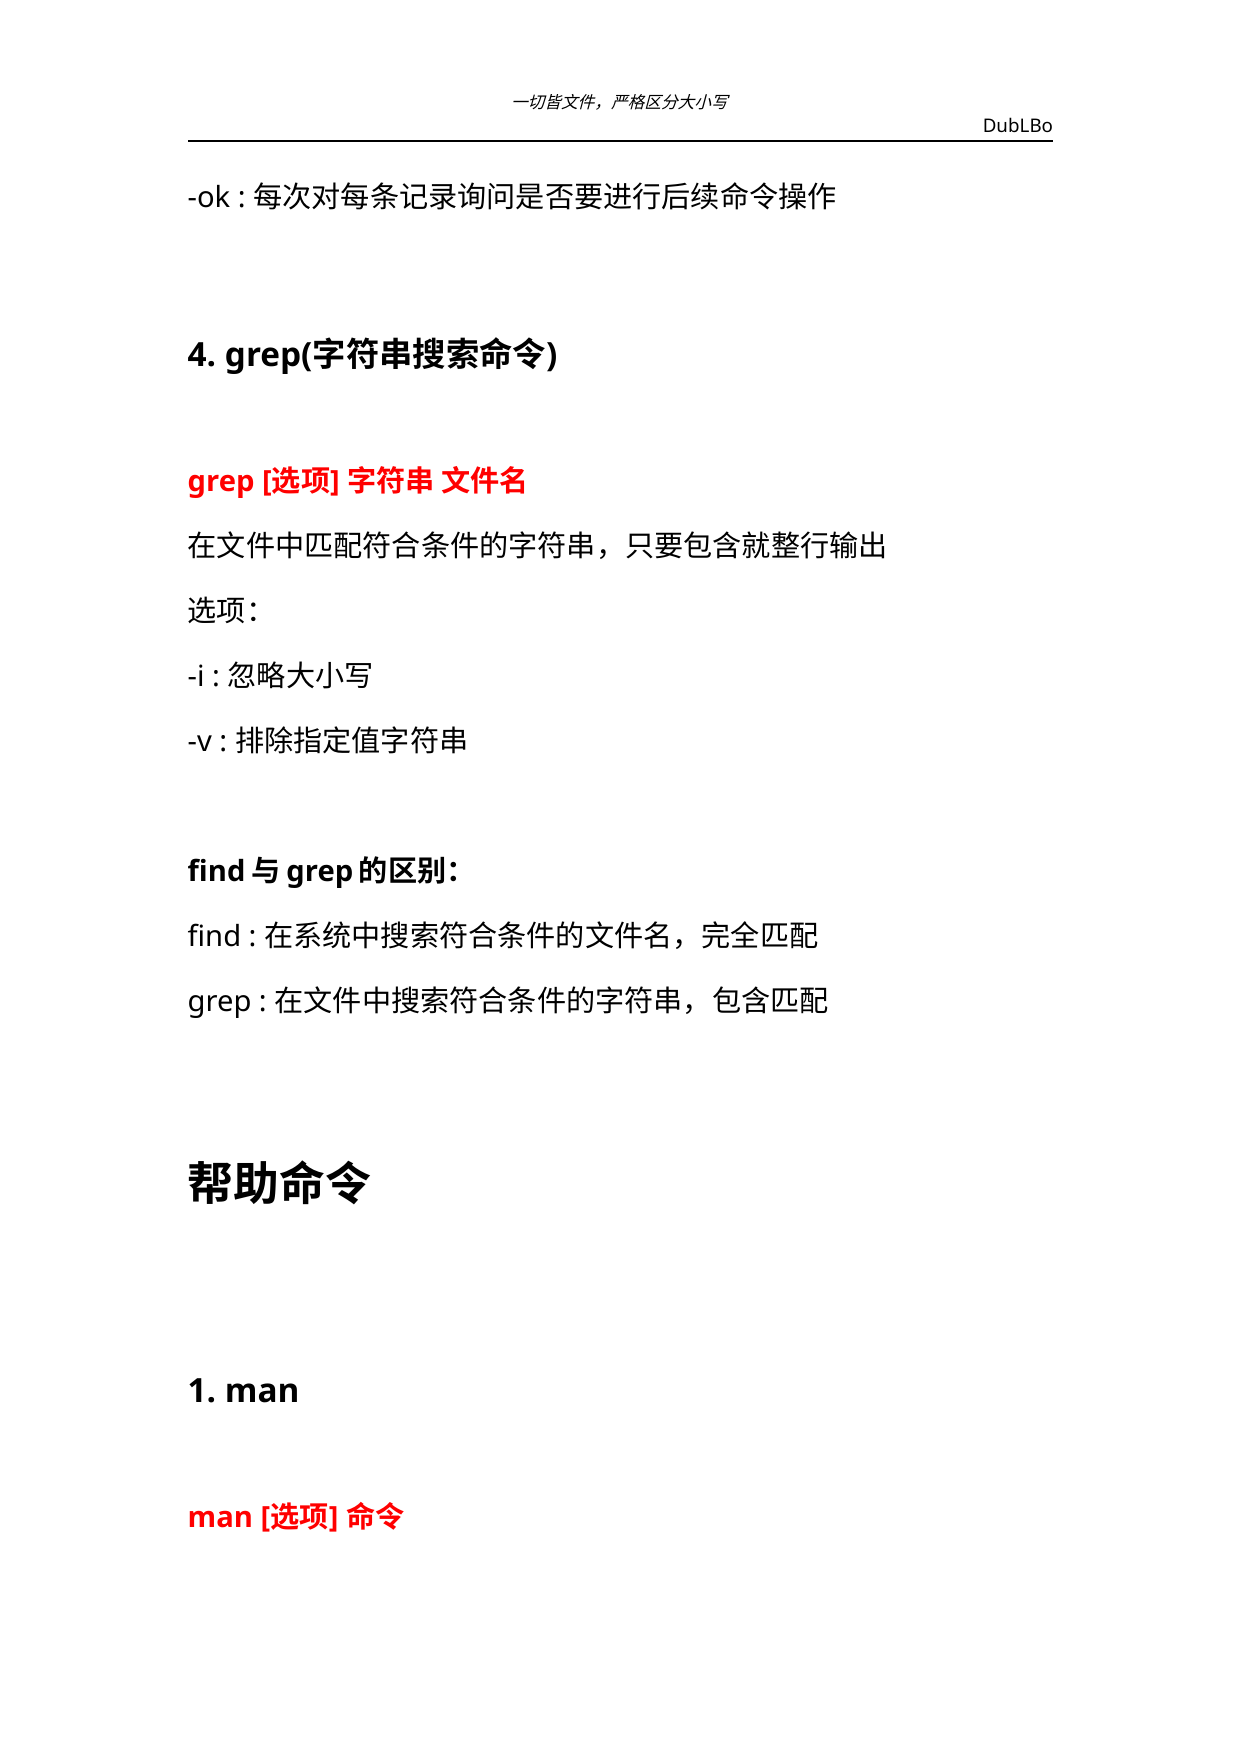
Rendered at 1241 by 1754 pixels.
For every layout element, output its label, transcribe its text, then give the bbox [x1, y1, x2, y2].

text 选项： [187, 576, 1053, 641]
subtitle 4. grep(字符串搜索命令) [187, 319, 1053, 384]
text find : 在系统中搜索符合条件的文件名，完全匹配 [187, 901, 1053, 966]
subtitle 1. man [187, 1357, 1053, 1422]
text 在文件中匹配符合条件的字符串，只要包含就整行输出 [187, 511, 1053, 576]
text grep [选项] 字符串 文件名 [187, 446, 1053, 511]
text -i : 忽略大小写 [187, 641, 1053, 706]
text find与grep的区别： [187, 836, 1053, 901]
subtitle 帮助命令 [187, 1132, 1053, 1229]
text grep : 在文件中搜索符合条件的字符串，包含匹配 [187, 966, 1053, 1031]
text -v : 排除指定值字符串 [187, 706, 1053, 771]
text man [选项] 命令 [187, 1482, 1053, 1547]
text -ok : 每次对每条记录询问是否要进行后续命令操作 [187, 162, 1053, 227]
